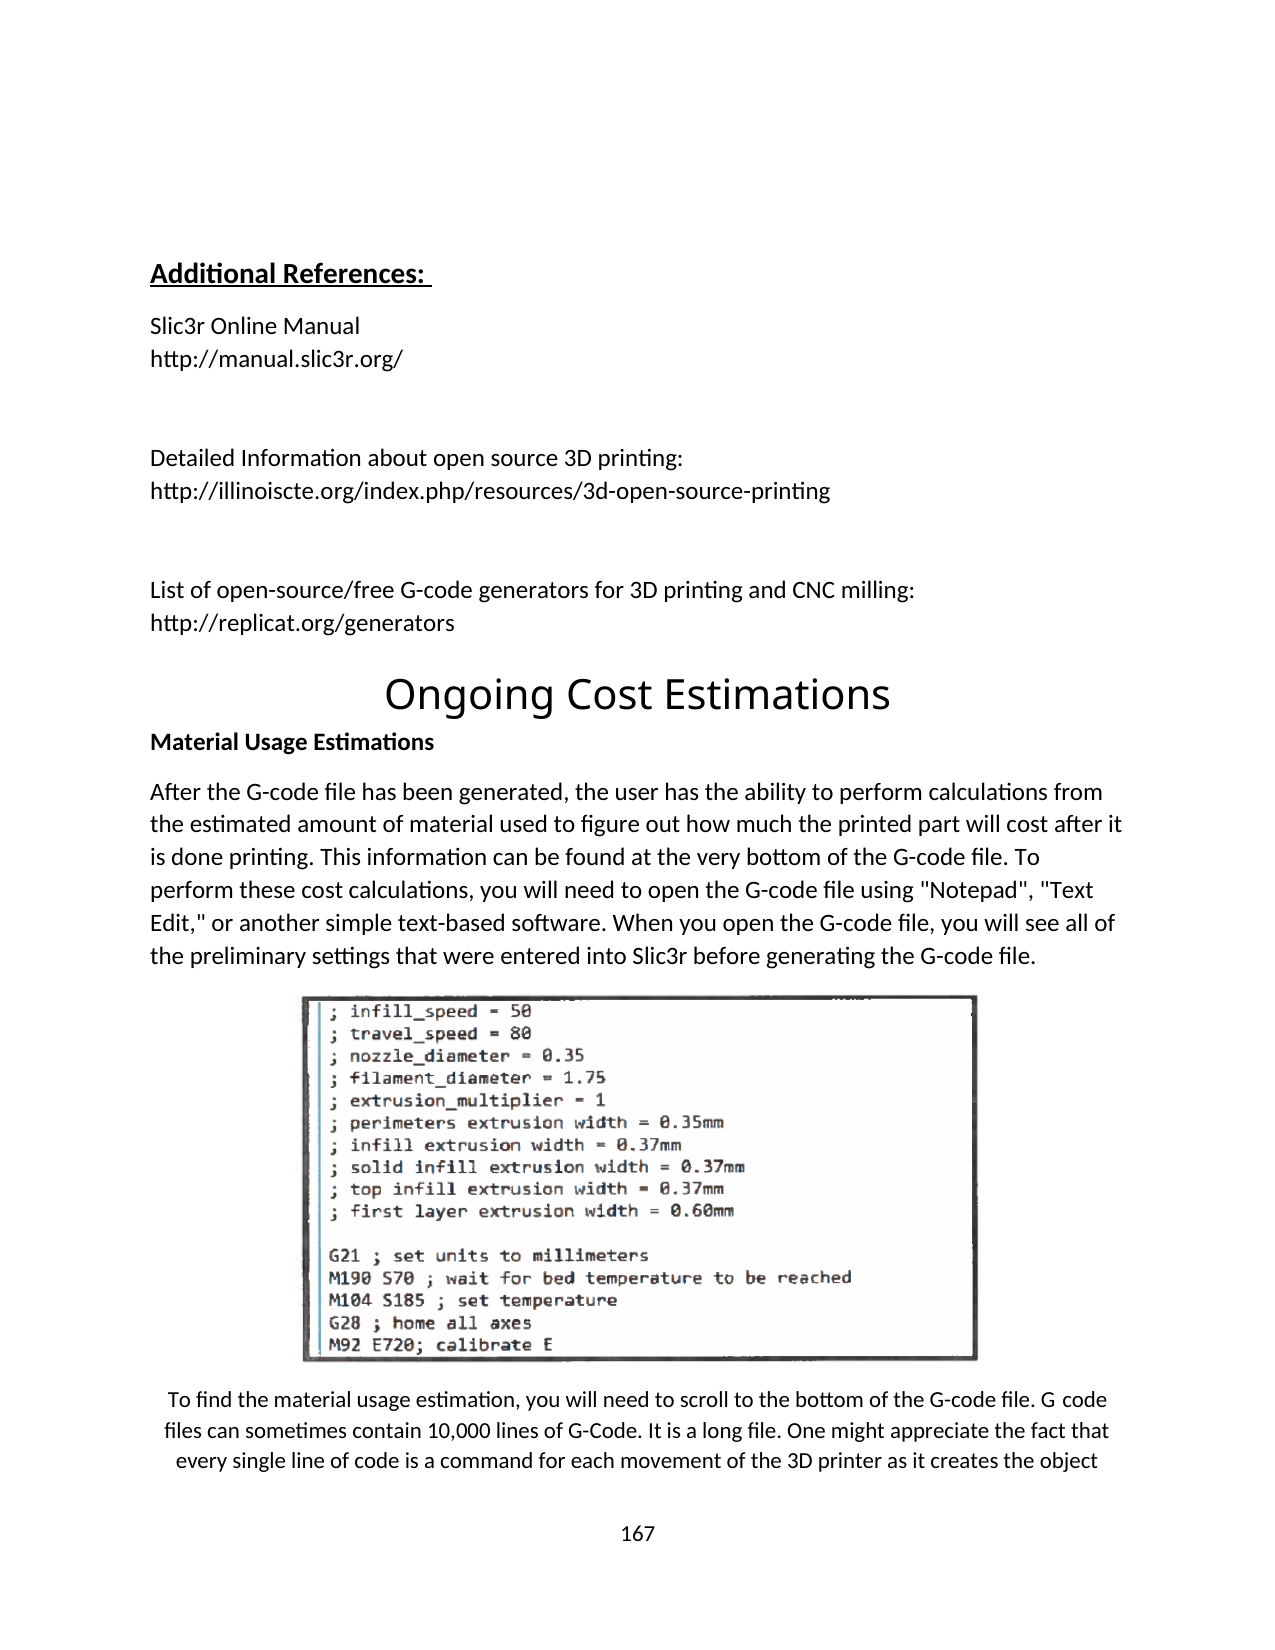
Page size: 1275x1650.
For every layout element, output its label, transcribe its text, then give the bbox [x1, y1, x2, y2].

text Material Usage Estimations [150, 726, 1125, 757]
text Additional References: [150, 255, 1125, 290]
text After the G-code file has been generated, the user has the ability to perform calculations from the estimated amount of material used to figure out how much the printed part will cost after it is done printing. This information can be found at the very bottom of the G-code file. To perform these cost calculations, you will need to open the G-code file using "Notepad", "Text Edit," or another simple text-based software. When you open the G-code file, you will see all of the preliminary settings that were entered into Slic3r before generating the G-code file. [150, 776, 1125, 971]
subtitle Ongoing Cost Estimations [150, 665, 1125, 722]
text http://replicat.org/generators [150, 607, 1125, 637]
text http://manual.slic3r.org/ [150, 343, 1125, 373]
text Slic3r Online Manual [150, 310, 1125, 340]
text List of open-source/free G-code generators for 3D printing and CNC milling: [150, 574, 1125, 604]
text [150, 1386, 1125, 1474]
text Detailed Information about open source 3D printing: http://illinoiscte.org/index.php/resources/3d-open-source-printing [150, 442, 1125, 505]
